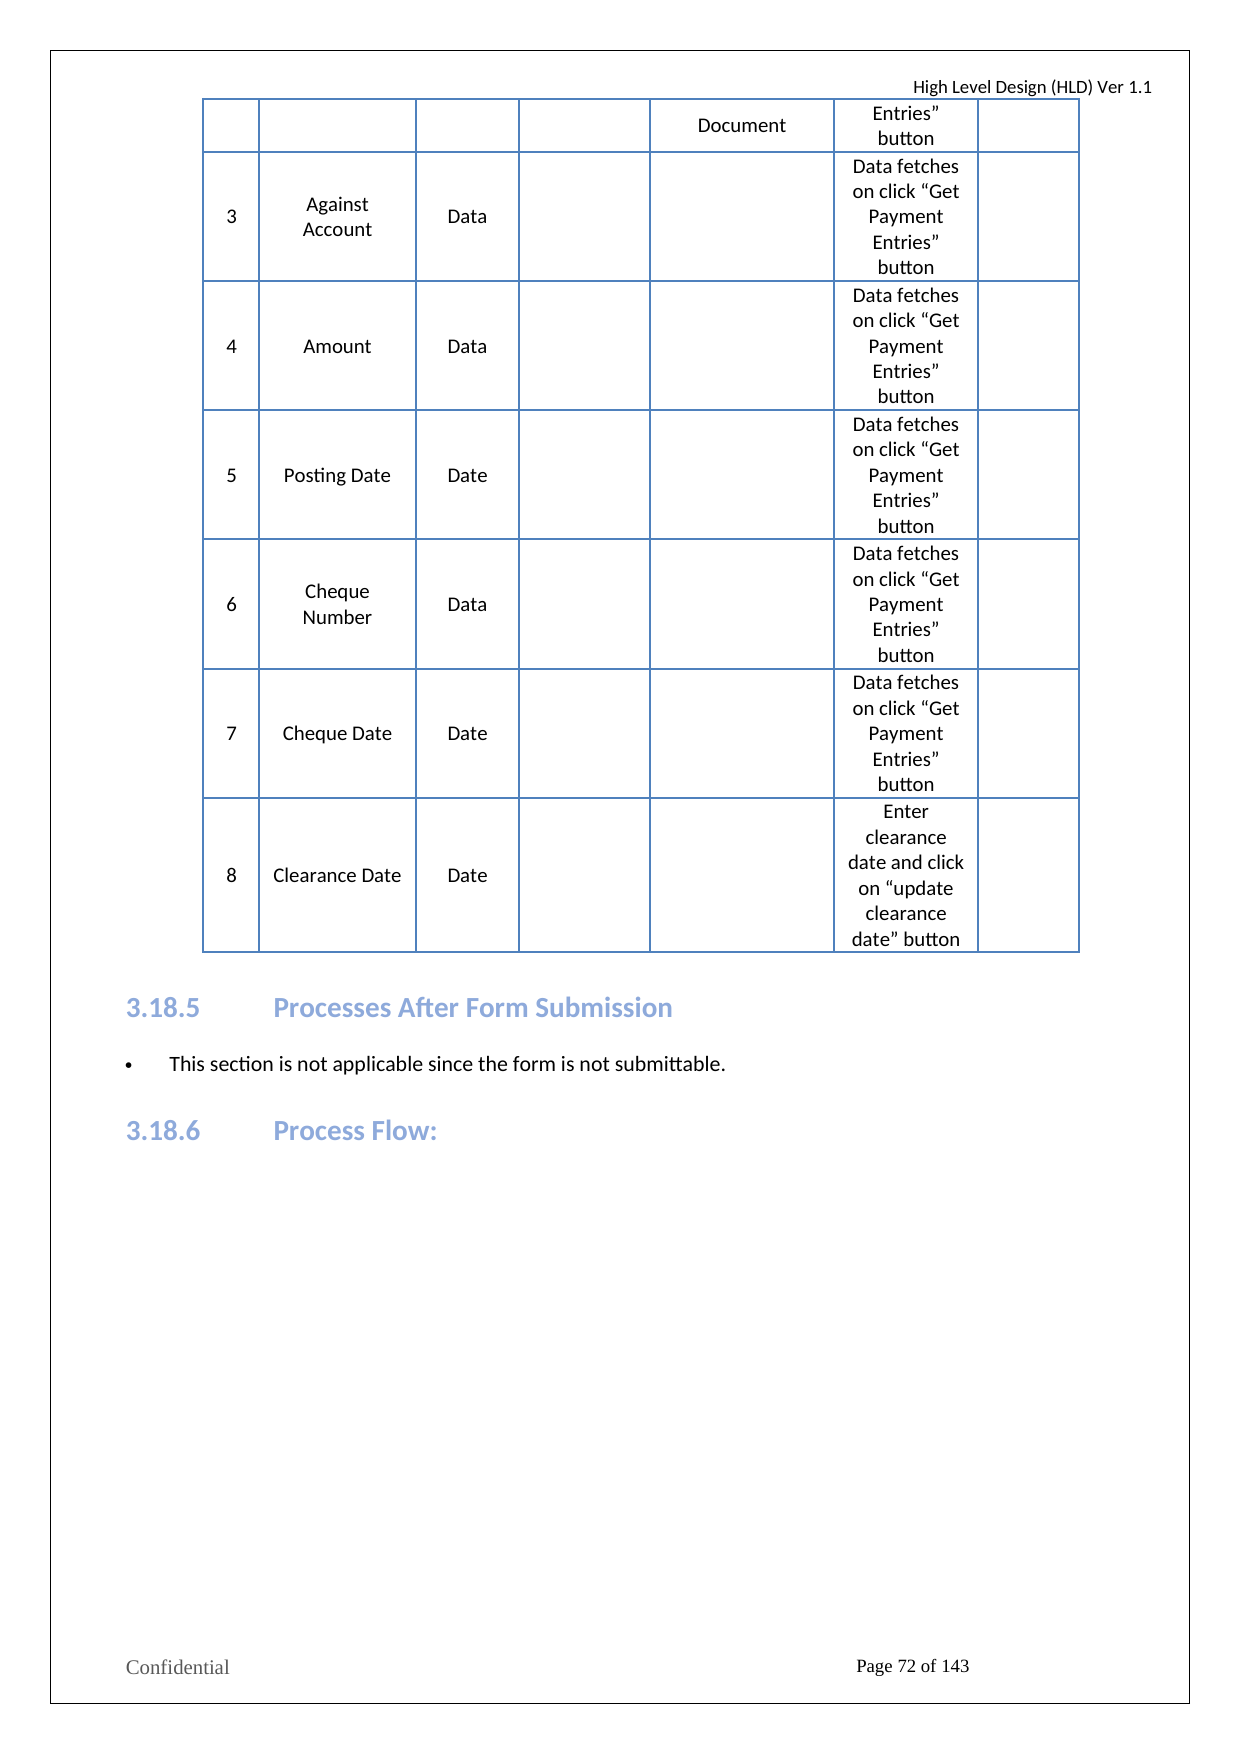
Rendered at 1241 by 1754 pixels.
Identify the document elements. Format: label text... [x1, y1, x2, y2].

list This section is not applicable since the form is not submittable. [126, 1050, 1156, 1077]
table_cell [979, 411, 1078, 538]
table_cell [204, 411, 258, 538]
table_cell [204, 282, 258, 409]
subtitle Process Flow: [126, 1112, 1156, 1148]
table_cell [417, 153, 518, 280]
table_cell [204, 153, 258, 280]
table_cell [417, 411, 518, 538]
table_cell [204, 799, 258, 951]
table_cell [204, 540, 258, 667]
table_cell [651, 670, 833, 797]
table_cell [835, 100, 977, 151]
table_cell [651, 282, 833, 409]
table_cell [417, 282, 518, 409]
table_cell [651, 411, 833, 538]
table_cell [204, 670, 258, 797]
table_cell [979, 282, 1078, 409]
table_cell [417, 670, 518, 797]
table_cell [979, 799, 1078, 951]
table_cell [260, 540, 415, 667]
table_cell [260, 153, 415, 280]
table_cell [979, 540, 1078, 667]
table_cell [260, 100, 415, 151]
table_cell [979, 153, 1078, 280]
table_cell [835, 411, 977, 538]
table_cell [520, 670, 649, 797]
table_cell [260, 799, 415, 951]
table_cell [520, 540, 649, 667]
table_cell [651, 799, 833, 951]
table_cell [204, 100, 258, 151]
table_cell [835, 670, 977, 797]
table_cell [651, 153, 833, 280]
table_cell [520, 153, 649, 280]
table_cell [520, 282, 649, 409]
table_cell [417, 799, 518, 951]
subtitle Processes After Form Submission [126, 989, 1156, 1024]
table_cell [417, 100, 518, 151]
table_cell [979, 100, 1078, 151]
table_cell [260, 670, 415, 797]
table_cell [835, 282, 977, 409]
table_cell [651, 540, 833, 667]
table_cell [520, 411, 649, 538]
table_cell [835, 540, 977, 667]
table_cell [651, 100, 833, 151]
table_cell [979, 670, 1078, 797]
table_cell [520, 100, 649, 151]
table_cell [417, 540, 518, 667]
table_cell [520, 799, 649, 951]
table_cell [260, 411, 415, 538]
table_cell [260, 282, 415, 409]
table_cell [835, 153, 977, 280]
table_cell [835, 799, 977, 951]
